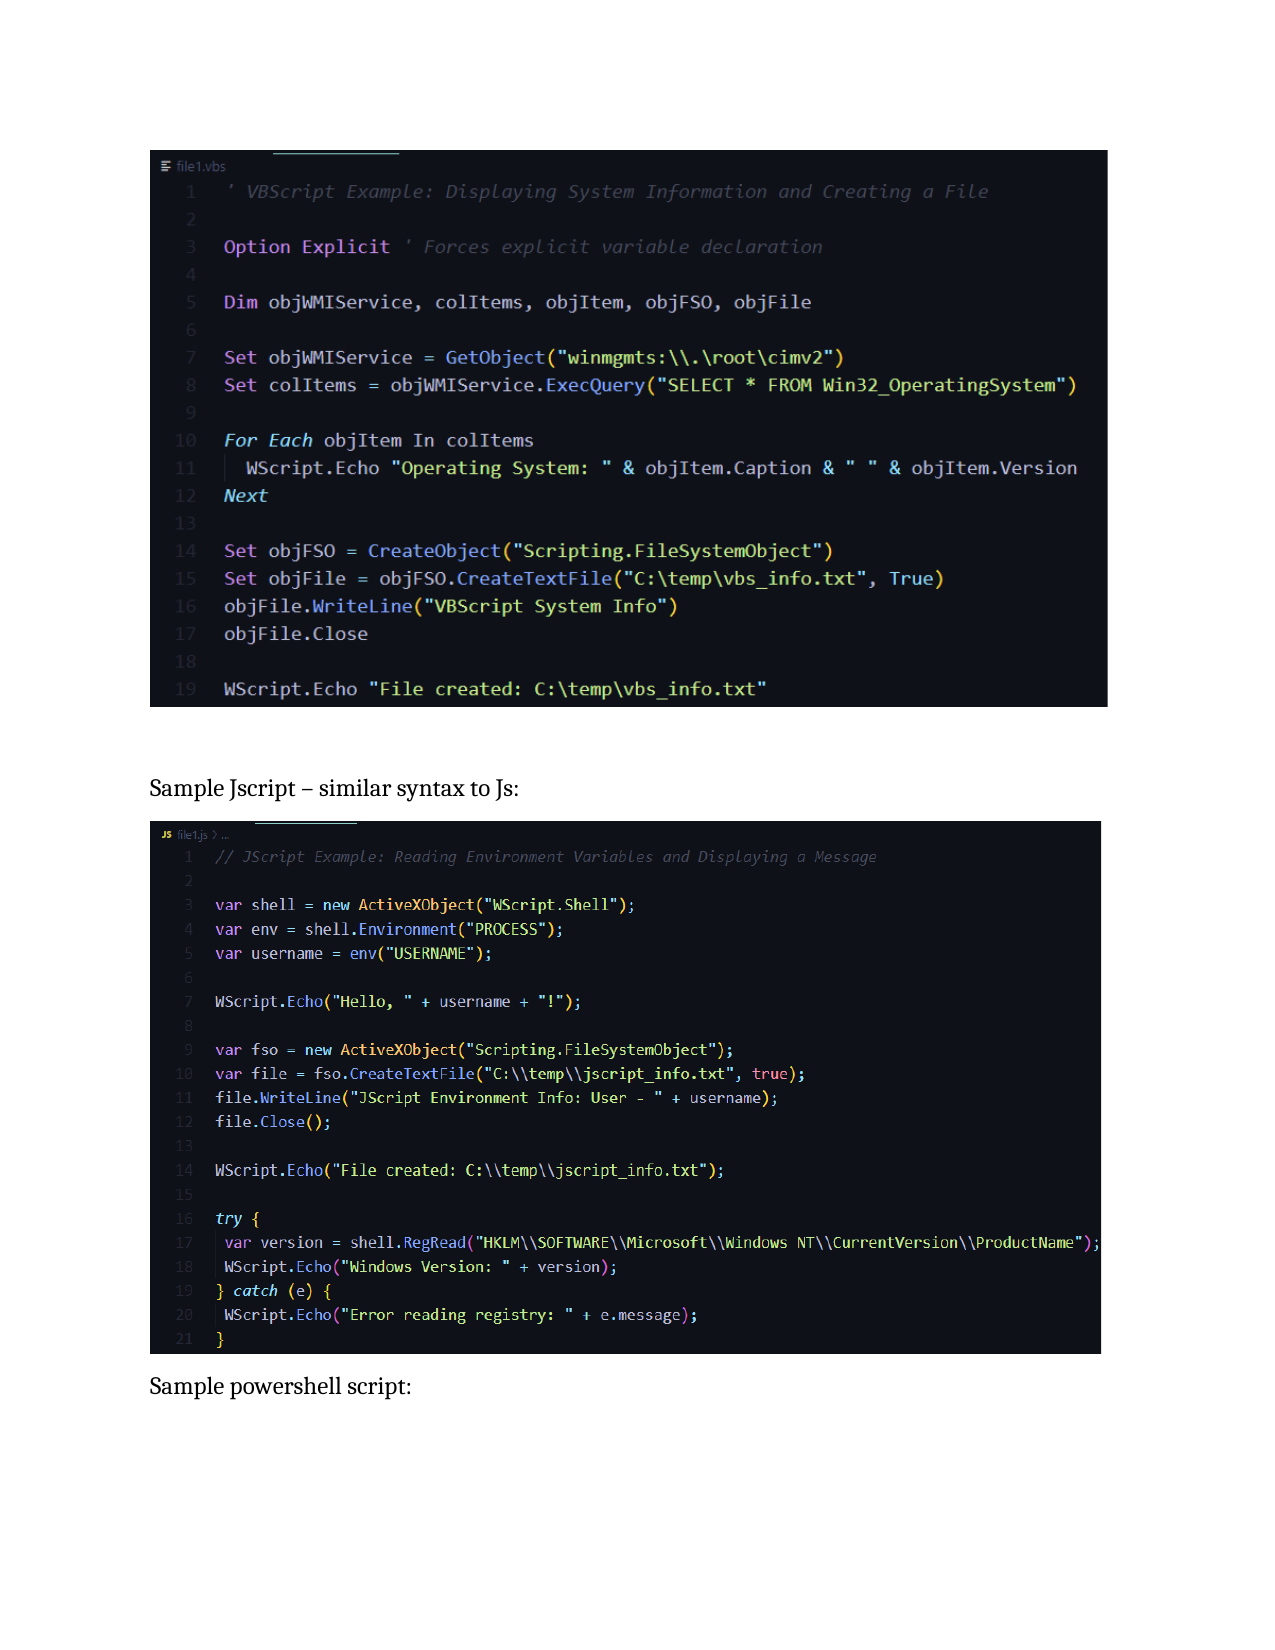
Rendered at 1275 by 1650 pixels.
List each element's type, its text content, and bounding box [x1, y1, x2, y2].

picture [150, 821, 1102, 1354]
text Sample powershell script: [150, 1372, 1125, 1401]
text Sample Jscript – similar syntax to Js: [150, 773, 1125, 802]
picture [150, 150, 1108, 707]
